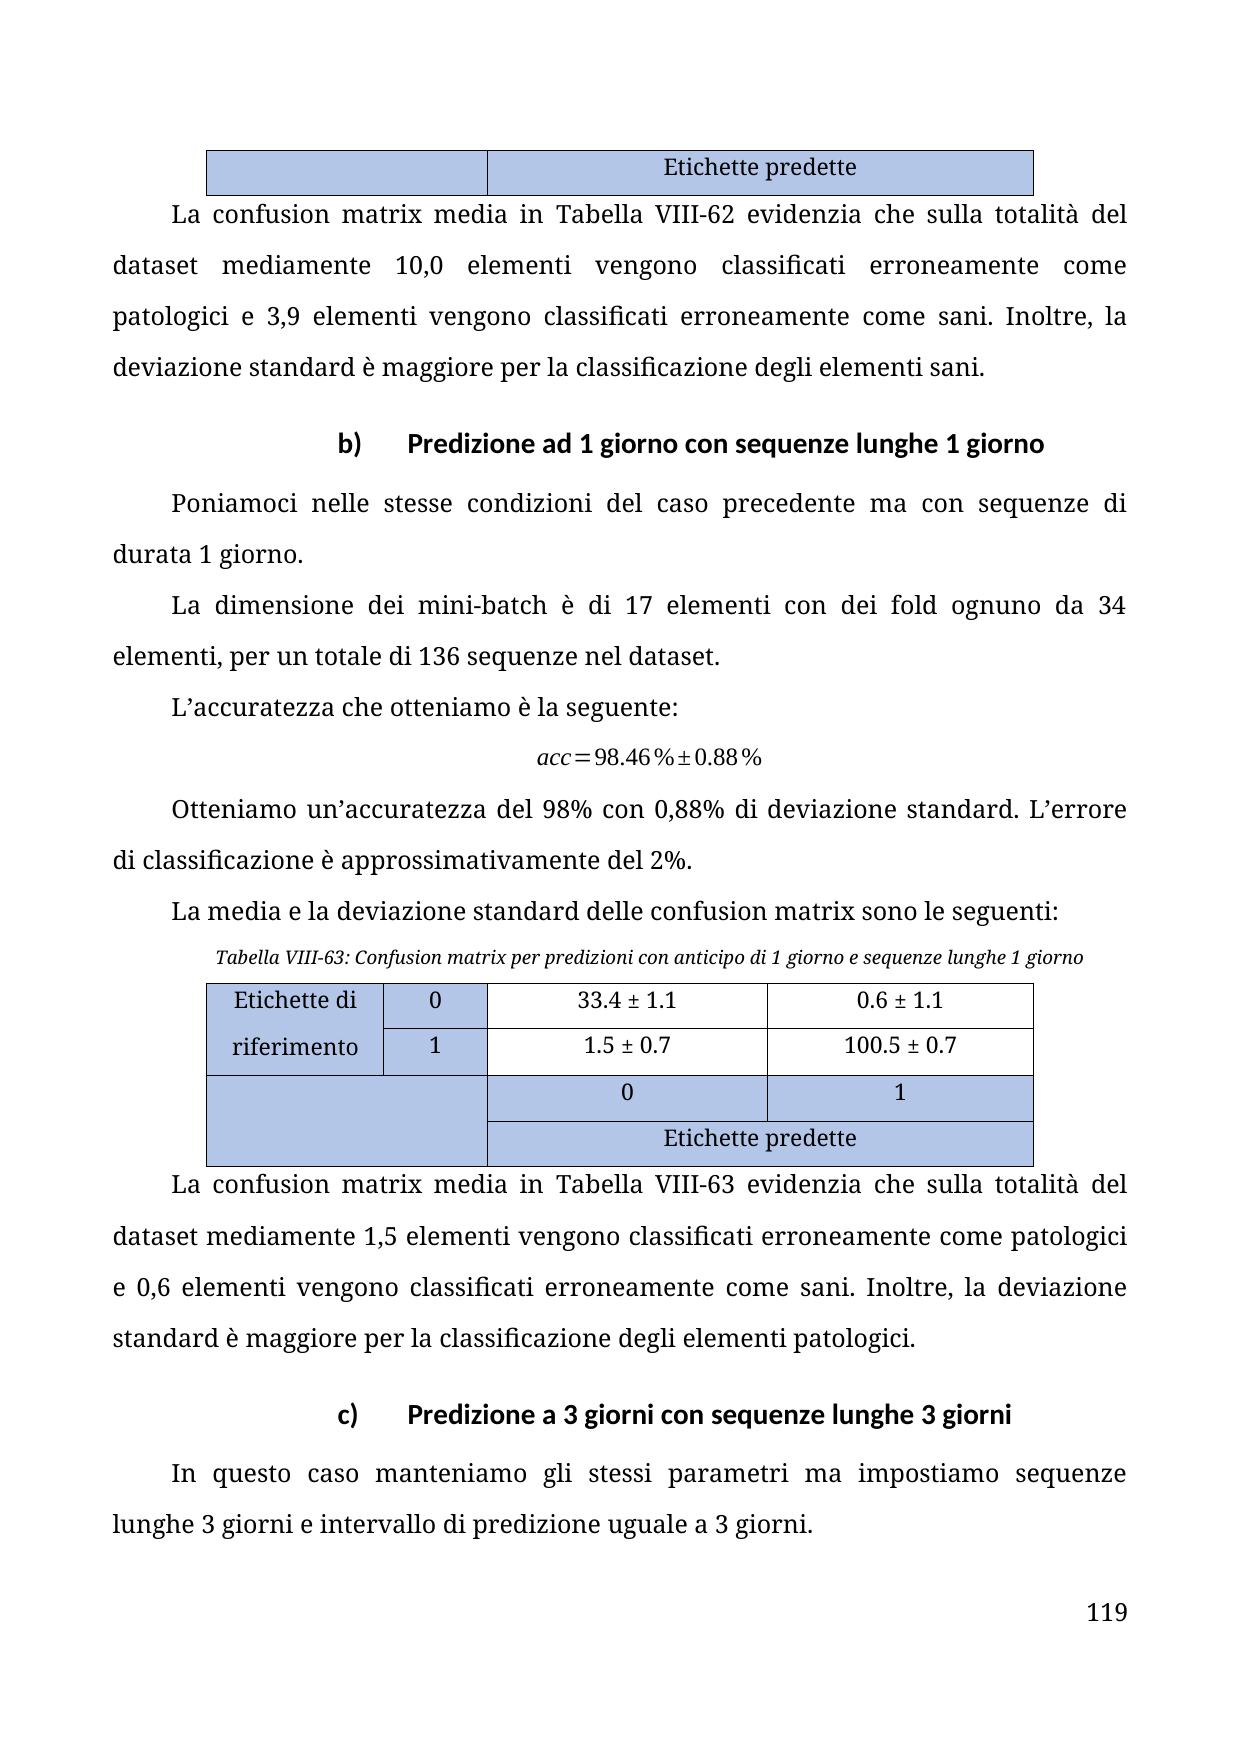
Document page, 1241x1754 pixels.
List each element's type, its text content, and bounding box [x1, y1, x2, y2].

text La media e la deviazione standard delle confusion matrix sono le seguenti: [112, 894, 1128, 928]
table_cell 0 [488, 1076, 767, 1121]
table_header Etichette di riferimento [207, 984, 383, 1075]
table_cell [207, 1076, 487, 1166]
text Otteniamo un’accuratezza del 98% con 0,88% di deviazione standard. L’errore di classificazione è approssimativamente del 2%. [112, 792, 1128, 877]
table_header 0 [384, 984, 487, 1028]
table_header 33.4 ± 1.1 [488, 984, 767, 1028]
table_cell 1 [768, 1076, 1033, 1121]
table_header 0.6 ± 1.1 [768, 984, 1033, 1028]
table_cell 1.5 ± 0.7 [488, 1029, 767, 1075]
table_cell 1 [384, 1029, 487, 1075]
text L’accuratezza che otteniamo è la seguente: [112, 689, 1128, 723]
text Poniamoci nelle stesse condizioni del caso precedente ma con sequenze di durata 1 giorno. [112, 485, 1128, 570]
subtitle Predizione ad 1 giorno con sequenze lunghe 1 giorno [337, 426, 1128, 461]
table_cell Etichette predette [488, 1122, 1033, 1166]
table_cell [207, 151, 487, 195]
text La dimensione dei mini-batch è di 17 elementi con dei fold ognuno da 34 elementi, per un totale di 136 sequenze nel dataset. [112, 587, 1128, 672]
subtitle Predizione a 3 giorni con sequenze lunghe 3 giorni [337, 1396, 1128, 1432]
table_cell Etichette predette [488, 151, 1033, 195]
text In questo caso manteniamo gli stessi parametri ma impostiamo sequenze lunghe 3 giorni e intervallo di predizione uguale a 3 giorni. [112, 1456, 1128, 1541]
table_cell 100.5 ± 0.7 [768, 1029, 1033, 1075]
